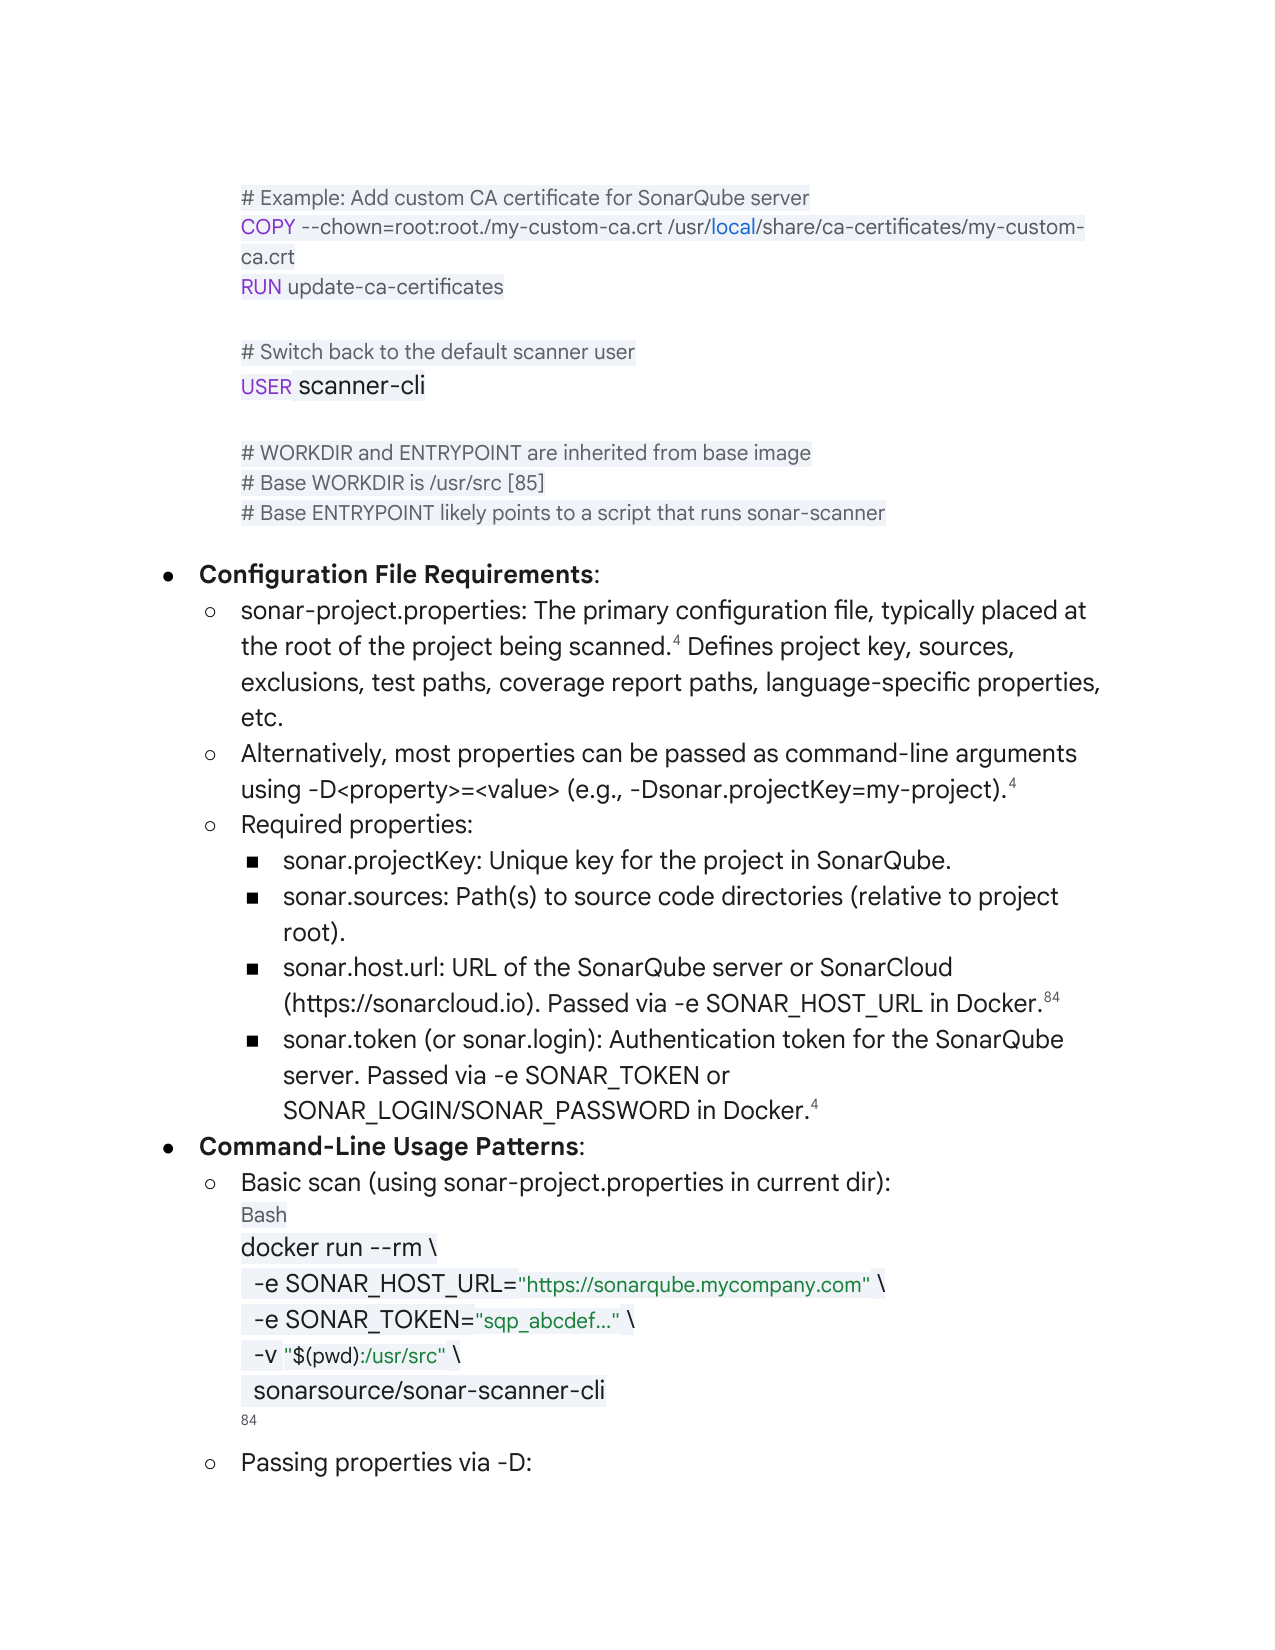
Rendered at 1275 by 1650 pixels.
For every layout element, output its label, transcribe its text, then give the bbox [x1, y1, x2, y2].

list sonar.sources: Path(s) to source code directories (relative to project root). [245, 881, 1125, 948]
list sonar.token (or sonar.login): Authentication token for the SonarQube server. Passed via -e SONAR_TOKEN or SONAR_LOGIN/SONAR_PASSWORD in Docker.4 [245, 1024, 1125, 1127]
list Configuration File Requirements: [161, 560, 1125, 591]
list sonar.host.url: URL of the SonarQube server or SonarCloud (https://sonarcloud.io). Passed via -e SONAR_HOST_URL in Docker.84 [245, 953, 1125, 1020]
list Basic scan (using sonar-project.properties in current dir): Bash docker run --rm \ -e SONAR_HOST_URL="https://sonarqube.mycompany.com" \ -e SONAR_TOKEN="sqp_abcdef..." \ -v "$(pwd):/usr/src" \ sonarsource/sonar-scanner-cli 84 [203, 1167, 1125, 1442]
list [203, 150, 1125, 556]
list Required properties: [203, 810, 1125, 841]
list sonar.projectKey: Unique key for the project in SonarQube. [245, 846, 1125, 877]
list Command-Line Usage Patterns: [161, 1131, 1125, 1163]
list sonar-project.properties: The primary configuration file, typically placed at the root of the project being scanned.4 Defines project key, sources, exclusions, test paths, coverage report paths, language-specific properties, etc. [203, 595, 1125, 734]
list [203, 1447, 1125, 1478]
list Alternatively, most properties can be passed as command-line arguments using -D<property>=<value> (e.g., -Dsonar.projectKey=my-project).4 [203, 738, 1125, 805]
